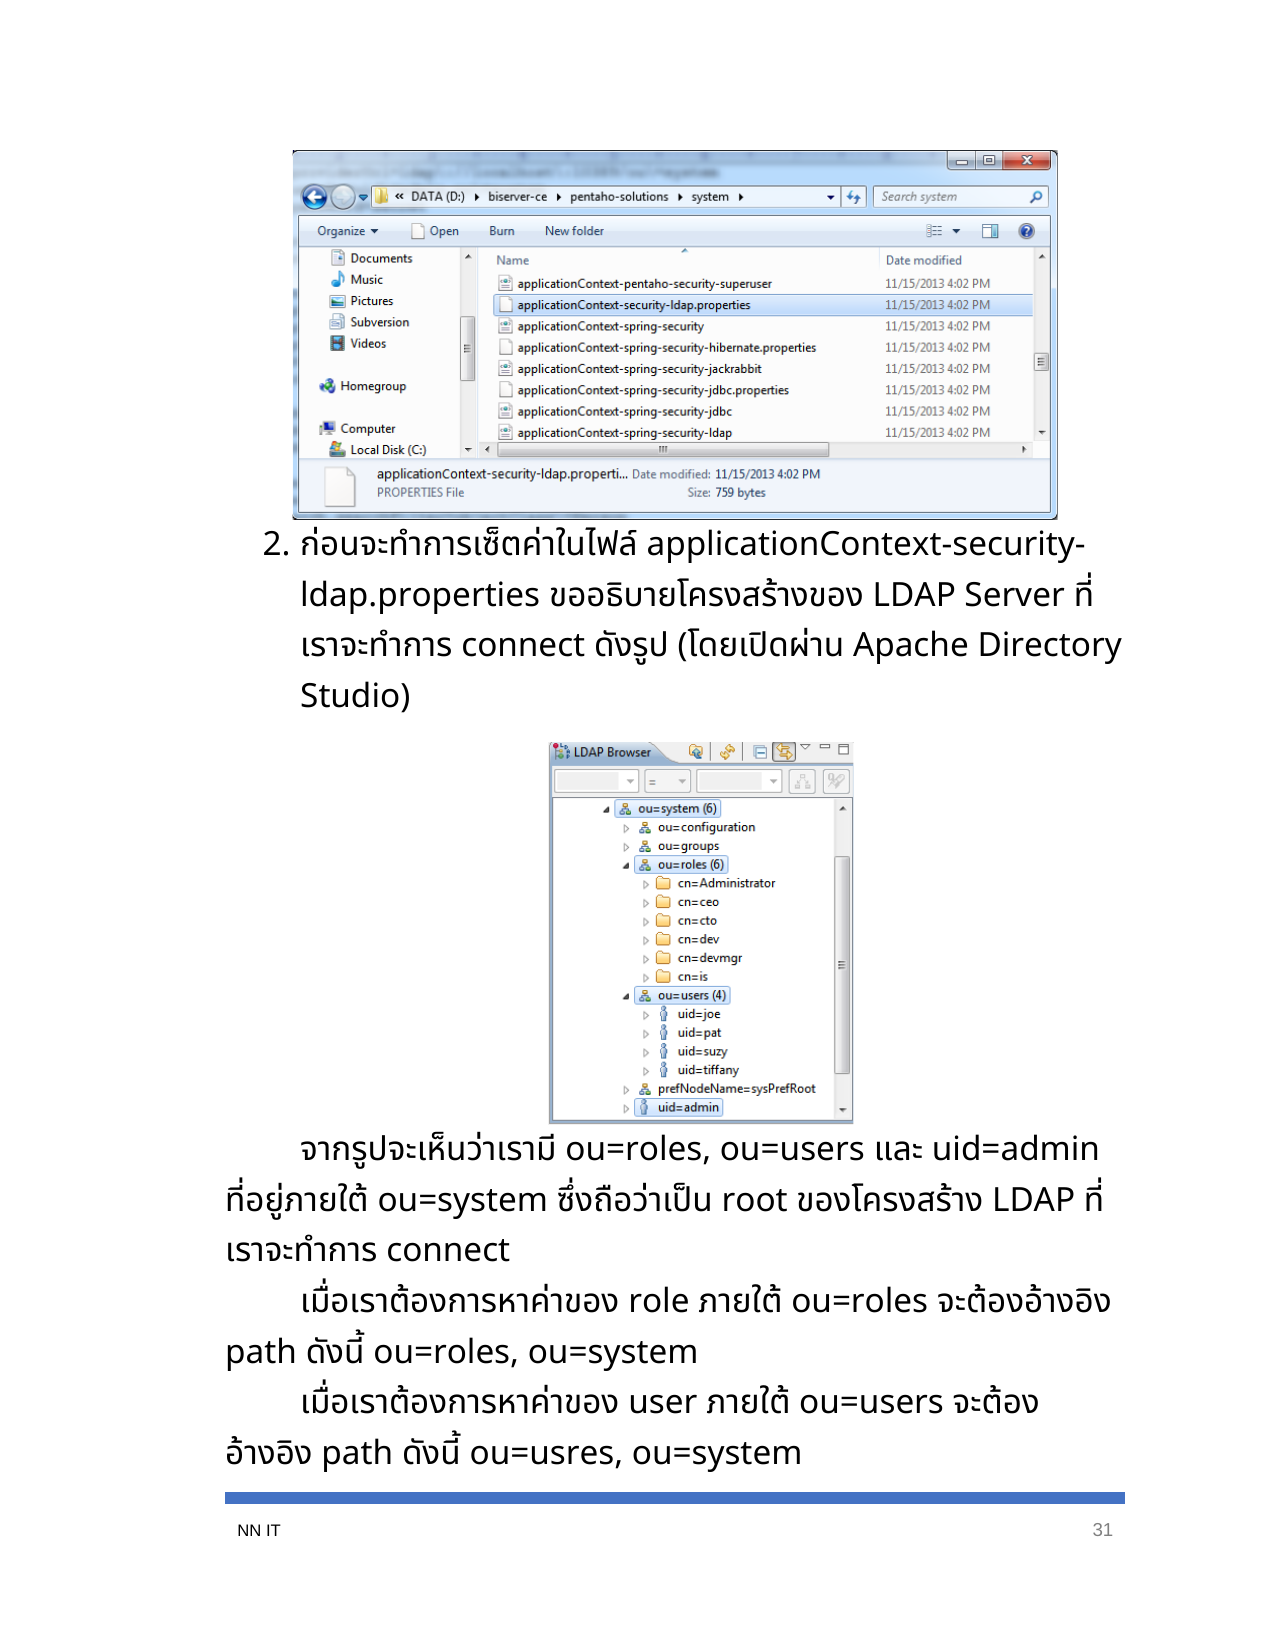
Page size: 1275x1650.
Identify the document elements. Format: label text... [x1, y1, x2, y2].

picture [292, 150, 1058, 520]
text เมื่อเราต้องการหาค่าของ user ภายใต้ ou=users จะต้องอ้างอิง path ดังนี้ ou=usres, ou=system [225, 1378, 1125, 1479]
text จากรูปจะเห็นว่าเรามี ou=roles, ou=users และ uid=admin ที่อยู่ภายใต้ ou=system ซึ่งถือว่าเป็น root ของโครงสร้าง LDAP ที่เราจะทำการ connect [225, 1125, 1125, 1277]
text เมื่อเราต้องการหาค่าของ role ภายใต้ ou=roles จะต้องอ้างอิง path ดังนี้ ou=roles, ou=system [225, 1277, 1125, 1378]
picture [548, 742, 854, 1125]
list ก่อนจะทำการเซ็ตค่าในไฟล์ applicationContext-security-ldap.properties ขออธิบายโครงสร้างของ LDAP Server ที่เราจะทำการ connect ดังรูป (โดยเปิดผ่าน Apache Directory Studio) [262, 520, 1125, 717]
